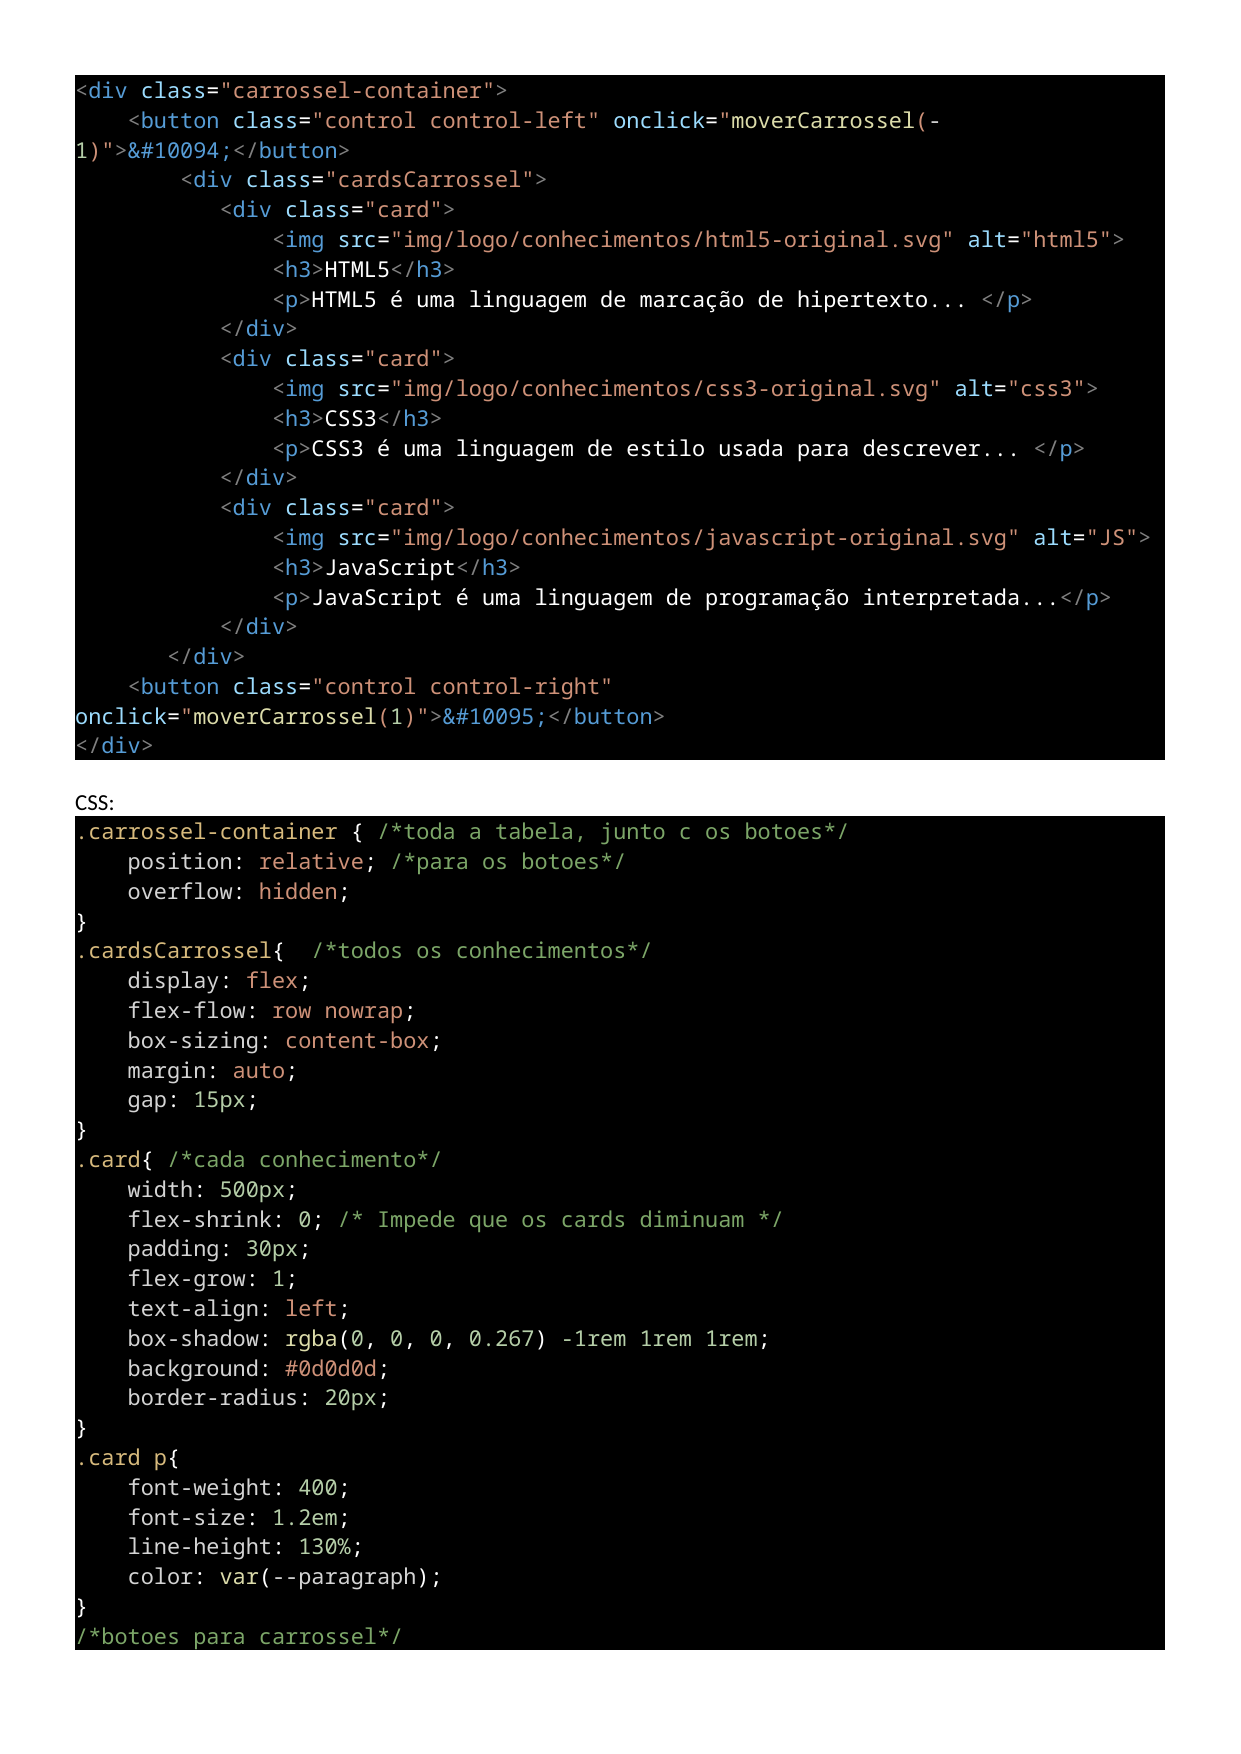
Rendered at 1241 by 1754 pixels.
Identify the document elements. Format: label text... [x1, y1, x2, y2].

text <p>JavaScript é uma linguagem de programação interpretada...</p> [75, 581, 1165, 611]
text flex-shrink: 0; /* Impede que os cards diminuam */ [75, 1203, 1165, 1233]
text <img src="img/logo/conhecimentos/javascript-original.svg" alt="JS"> [75, 522, 1165, 552]
text <div class="card"> [75, 194, 1165, 224]
text <div class="card"> [75, 492, 1165, 522]
text </div> [75, 641, 1165, 671]
text .card{ /*cada conhecimento*/ [75, 1144, 1165, 1174]
text </div> [75, 313, 1165, 343]
text text-align: left; [75, 1293, 1165, 1323]
text background: #0d0d0d; [75, 1352, 1165, 1382]
text <div class="card"> [75, 343, 1165, 373]
text <p>CSS3 é uma linguagem de estilo usada para descrever... </p> [75, 432, 1165, 462]
text box-shadow: rgba(0, 0, 0, 0.267) -1rem 1rem 1rem; [75, 1323, 1165, 1352]
text } [75, 1412, 1165, 1442]
text .card p{ [75, 1442, 1165, 1472]
text <img src="img/logo/conhecimentos/css3-original.svg" alt="css3"> [75, 373, 1165, 403]
text gap: 15px; [75, 1084, 1165, 1114]
text /*botoes para carrossel*/ [75, 1621, 1165, 1650]
text line-height: 130%; [75, 1531, 1165, 1561]
text font-size: 1.2em; [75, 1501, 1165, 1531]
text border-radius: 20px; [75, 1382, 1165, 1412]
text <div class="carrossel-container"> [75, 75, 1165, 105]
text padding: 30px; [75, 1233, 1165, 1263]
text box-sizing: content-box; [75, 1025, 1165, 1054]
text color: var(--paragraph); [75, 1561, 1165, 1591]
text </div> [75, 462, 1165, 492]
text </div> [75, 611, 1165, 641]
text .cardsCarrossel{ /*todos os conhecimentos*/ [75, 935, 1165, 965]
text display: flex; [75, 965, 1165, 995]
text } [75, 906, 1165, 935]
text <button class="control control-right" onclick="moverCarrossel(1)">&#10095;</button> [75, 671, 1165, 730]
text width: 500px; [75, 1174, 1165, 1203]
text position: relative; /*para os botoes*/ [75, 846, 1165, 876]
text } [75, 1591, 1165, 1621]
text margin: auto; [75, 1054, 1165, 1084]
text <img src="img/logo/conhecimentos/html5-original.svg" alt="html5"> [75, 224, 1165, 254]
text </div> [75, 730, 1165, 760]
text <h3>HTML5</h3> [75, 254, 1165, 283]
text font-weight: 400; [75, 1472, 1165, 1501]
text } [75, 1114, 1165, 1144]
text <div class="cardsCarrossel"> [75, 164, 1165, 194]
text <h3>JavaScript</h3> [75, 552, 1165, 581]
text <p>HTML5 é uma linguagem de marcação de hipertexto... </p> [75, 283, 1165, 313]
text <button class="control control-left" onclick="moverCarrossel(-1)">&#10094;</button> [75, 105, 1165, 164]
text flex-flow: row nowrap; [75, 995, 1165, 1025]
text CSS: [75, 788, 1165, 816]
text flex-grow: 1; [75, 1263, 1165, 1293]
text .carrossel-container { /*toda a tabela, junto c os botoes*/ [75, 816, 1165, 846]
text overflow: hidden; [75, 876, 1165, 906]
text <h3>CSS3</h3> [75, 403, 1165, 432]
